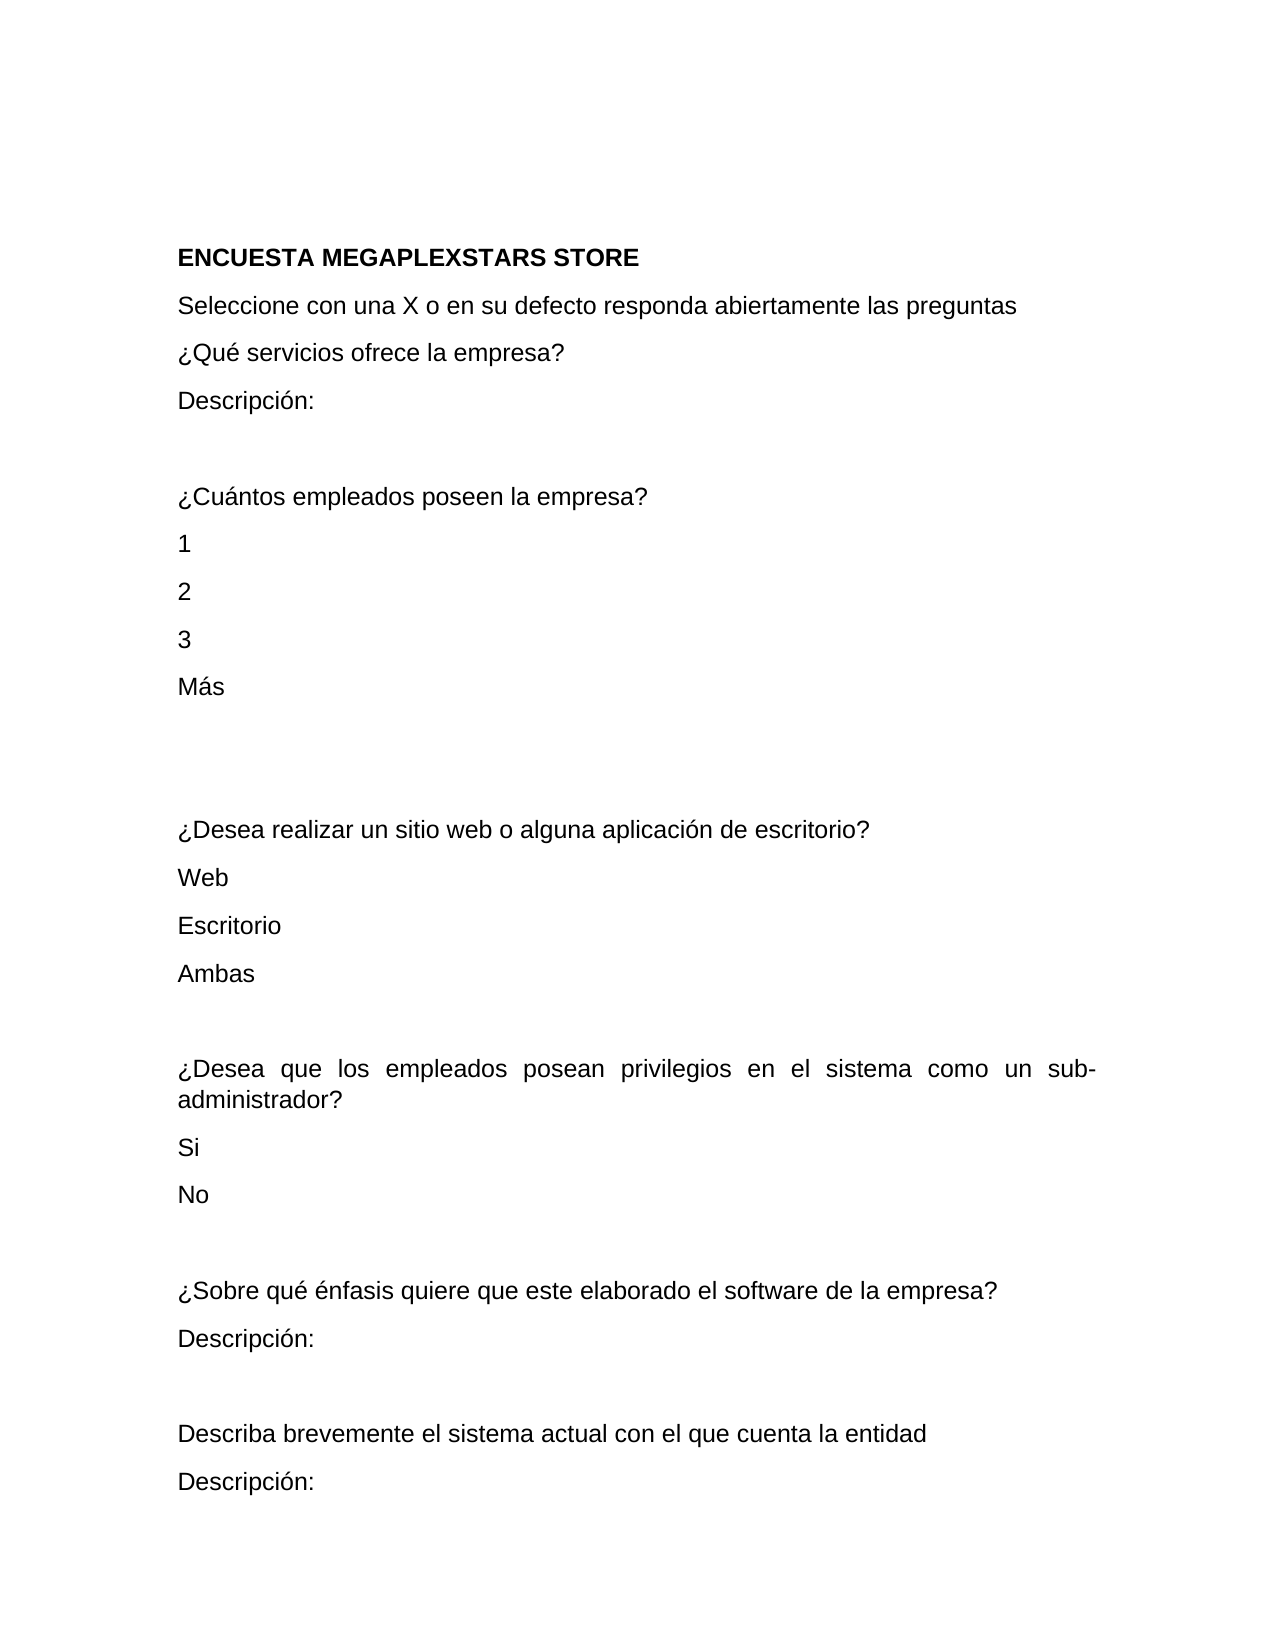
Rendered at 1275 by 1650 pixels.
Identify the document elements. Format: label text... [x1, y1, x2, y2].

text 1 [177, 529, 1098, 558]
text Más [177, 672, 1098, 701]
text Descripción: [177, 1324, 1098, 1352]
text ¿Qué servicios ofrece la empresa? [177, 338, 1098, 367]
text Escritorio [177, 911, 1098, 940]
text ENCUESTA MEGAPLEXSTARS STORE [177, 243, 1098, 272]
text ¿Cuántos empleados poseen la empresa? [177, 482, 1098, 510]
text Descripción: [177, 386, 1098, 415]
text Ambas [177, 959, 1098, 987]
text ¿Sobre qué énfasis quiere que este elaborado el software de la empresa? [177, 1276, 1098, 1305]
text ¿Desea que los empleados posean privilegios en el sistema como un sub-administrador? [177, 1054, 1098, 1114]
text Web [177, 863, 1098, 892]
text Descripción: [177, 1467, 1098, 1496]
text 2 [177, 577, 1098, 606]
text No [177, 1181, 1098, 1209]
text Si [177, 1133, 1098, 1162]
text 3 [177, 625, 1098, 653]
text Describa brevemente el sistema actual con el que cuenta la entidad [177, 1419, 1098, 1448]
text ¿Desea realizar un sitio web o alguna aplicación de escritorio? [177, 816, 1098, 844]
text Seleccione con una X o en su defecto responda abiertamente las preguntas [177, 291, 1098, 319]
